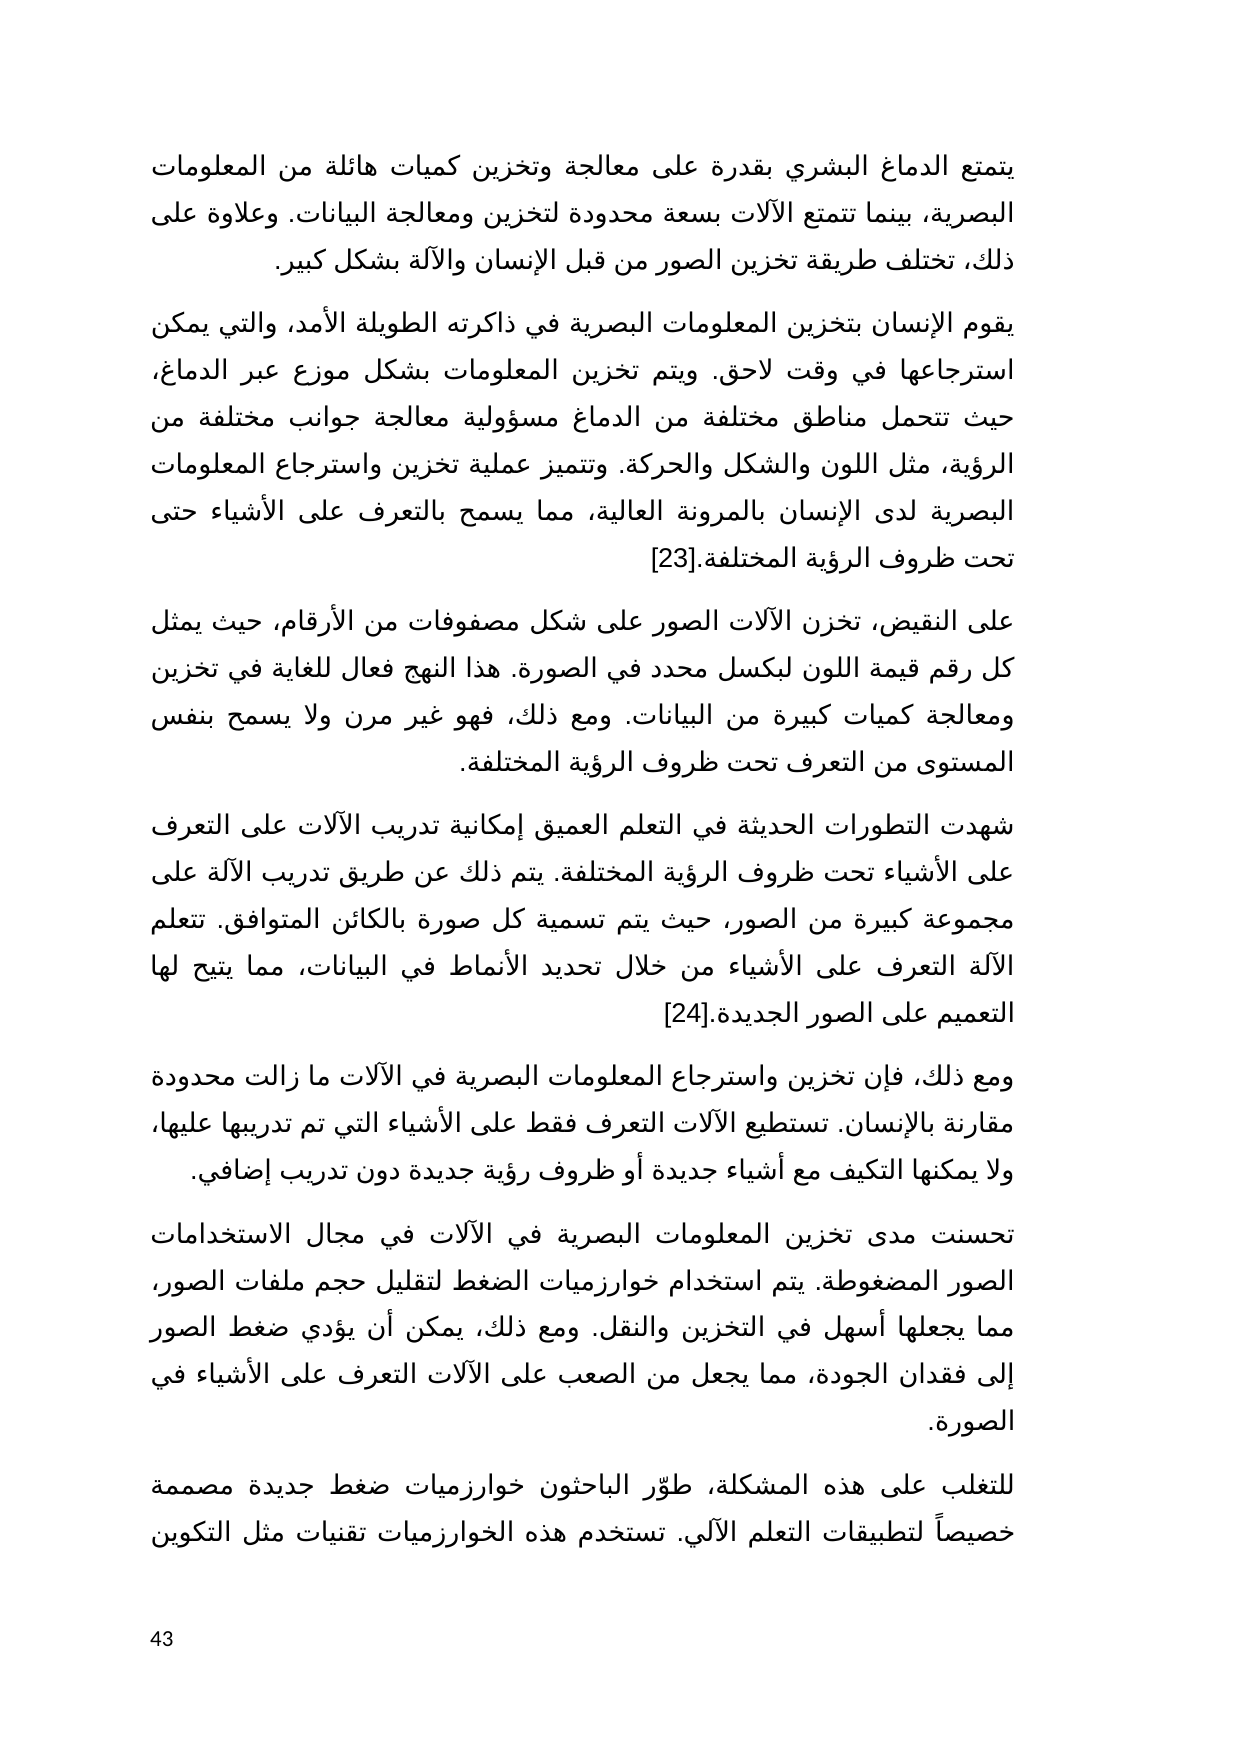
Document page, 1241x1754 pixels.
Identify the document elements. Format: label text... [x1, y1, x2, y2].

text تحسنت مدى تخزين المعلومات البصرية في الآلات في مجال الاستخدامات الصور المضغوطة. يتم استخدام خوارزميات الضغط لتقليل حجم ملفات الصور، مما يجعلها أسهل في التخزين والنقل. ومع ذلك، يمكن أن يؤدي ضغط الصور إلى فقدان الجودة، مما يجعل من الصعب على الآلات التعرف على الأشياء في الصورة. [150, 1218, 1015, 1436]
text ومع ذلك، فإن تخزين واسترجاع المعلومات البصرية في الآلات ما زالت محدودة مقارنة بالإنسان. تستطيع الآلات التعرف فقط على الأشياء التي تم تدريبها عليها، ولا يمكنها التكيف مع أشياء جديدة أو ظروف رؤية جديدة دون تدريب إضافي. [150, 1060, 1015, 1185]
text شهدت التطورات الحديثة في التعلم العميق إمكانية تدريب الآلات على التعرف على الأشياء تحت ظروف الرؤية المختلفة. يتم ذلك عن طريق تدريب الآلة على مجموعة كبيرة من الصور، حيث يتم تسمية كل صورة بالكائن المتوافق. تتعلم الآلة التعرف على الأشياء من خلال تحديد الأنماط في البيانات، مما يتيح لها التعميم على الصور الجديدة.[24] [150, 809, 1015, 1028]
text يقوم الإنسان بتخزين المعلومات البصرية في ذاكرته الطويلة الأمد، والتي يمكن استرجاعها في وقت لاحق. ويتم تخزين المعلومات بشكل موزع عبر الدماغ، حيث تتحمل مناطق مختلفة من الدماغ مسؤولية معالجة جوانب مختلفة من الرؤية، مثل اللون والشكل والحركة. وتتميز عملية تخزين واسترجاع المعلومات البصرية لدى الإنسان بالمرونة العالية، مما يسمح بالتعرف على الأشياء حتى تحت ظروف الرؤية المختلفة.[23] [150, 307, 1015, 573]
text على النقيض، تخزن الآلات الصور على شكل مصفوفات من الأرقام، حيث يمثل كل رقم قيمة اللون لبكسل محدد في الصورة. هذا النهج فعال للغاية في تخزين ومعالجة كميات كبيرة من البيانات. ومع ذلك، فهو غير مرن ولا يسمح بنفس المستوى من التعرف تحت ظروف الرؤية المختلفة. [150, 605, 1015, 777]
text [150, 1469, 1015, 1547]
text يتمتع الدماغ البشري بقدرة على معالجة وتخزين كميات هائلة من المعلومات البصرية، بينما تتمتع الآلات بسعة محدودة لتخزين ومعالجة البيانات. وعلاوة على ذلك، تختلف طريقة تخزين الصور من قبل الإنسان والآلة بشكل كبير. [150, 150, 1015, 275]
